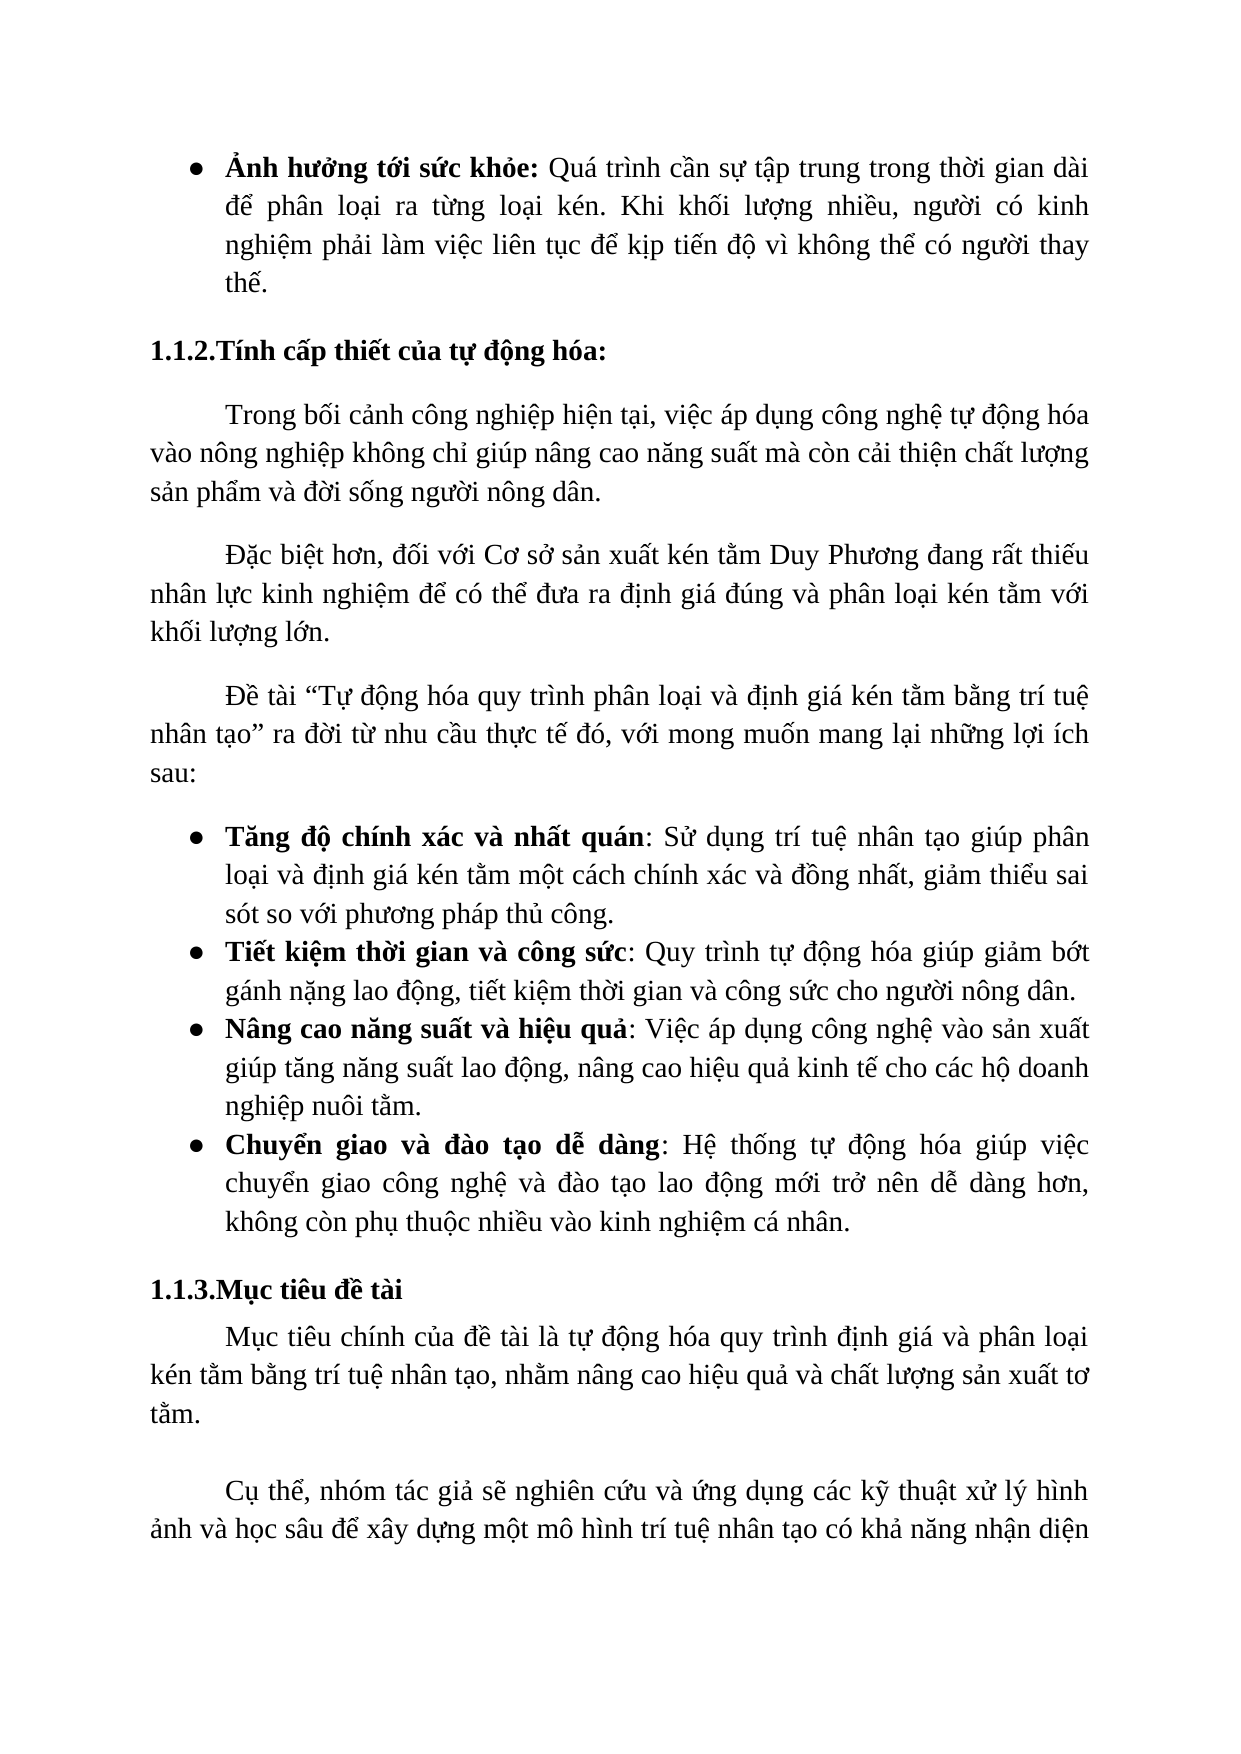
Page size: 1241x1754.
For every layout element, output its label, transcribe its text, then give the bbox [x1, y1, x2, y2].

subtitle 1.1.3.Mục tiêu đề tài [150, 1272, 1090, 1305]
text Đặc biệt hơn, đối với Cơ sở sản xuất kén tằm Duy Phương đang rất thiếu nhân lực kinh nghiệm để có thể đưa ra định giá đúng và phân loại kén tằm với khối lượng lớn. [150, 537, 1090, 648]
list Tăng độ chính xác và nhất quán: Sử dụng trí tuệ nhân tạo giúp phân loại và định giá kén tằm một cách chính xác và đồng nhất, giảm thiểu sai sót so với phương pháp thủ công. [187, 819, 1090, 929]
text Trong bối cảnh công nghiệp hiện tại, việc áp dụng công nghệ tự động hóa vào nông nghiệp không chỉ giúp nâng cao năng suất mà còn cải thiện chất lượng sản phẩm và đời sống người nông dân. [150, 397, 1090, 507]
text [150, 1473, 1090, 1545]
text Đề tài “Tự động hóa quy trình phân loại và định giá kén tằm bằng trí tuệ nhân tạo” ra đời từ nhu cầu thực tế đó, với mong muốn mang lại những lợi ích sau: [150, 678, 1090, 789]
subtitle 1.1.2.Tính cấp thiết của tự động hóa: [150, 333, 1090, 367]
list Nâng cao năng suất và hiệu quả: Việc áp dụng công nghệ vào sản xuất giúp tăng năng suất lao động, nâng cao hiệu quả kinh tế cho các hộ doanh nghiệp nuôi tằm. [187, 1011, 1090, 1122]
list Ảnh hưởng tới sức khỏe: Quá trình cần sự tập trung trong thời gian dài để phân loại ra từng loại kén. Khi khối lượng nhiều, người có kinh nghiệm phải làm việc liên tục để kịp tiến độ vì không thể có người thay thế. [187, 150, 1090, 299]
list Chuyển giao và đào tạo dễ dàng: Hệ thống tự động hóa giúp việc chuyển giao công nghệ và đào tạo lao động mới trở nên dễ dàng hơn, không còn phụ thuộc nhiều vào kinh nghiệm cá nhân. [187, 1127, 1090, 1238]
list Tiết kiệm thời gian và công sức: Quy trình tự động hóa giúp giảm bớt gánh nặng lao động, tiết kiệm thời gian và công sức cho người nông dân. [187, 934, 1090, 1006]
text Mục tiêu chính của đề tài là tự động hóa quy trình định giá và phân loại kén tằm bằng trí tuệ nhân tạo, nhằm nâng cao hiệu quả và chất lượng sản xuất tơ tằm. [150, 1319, 1090, 1429]
